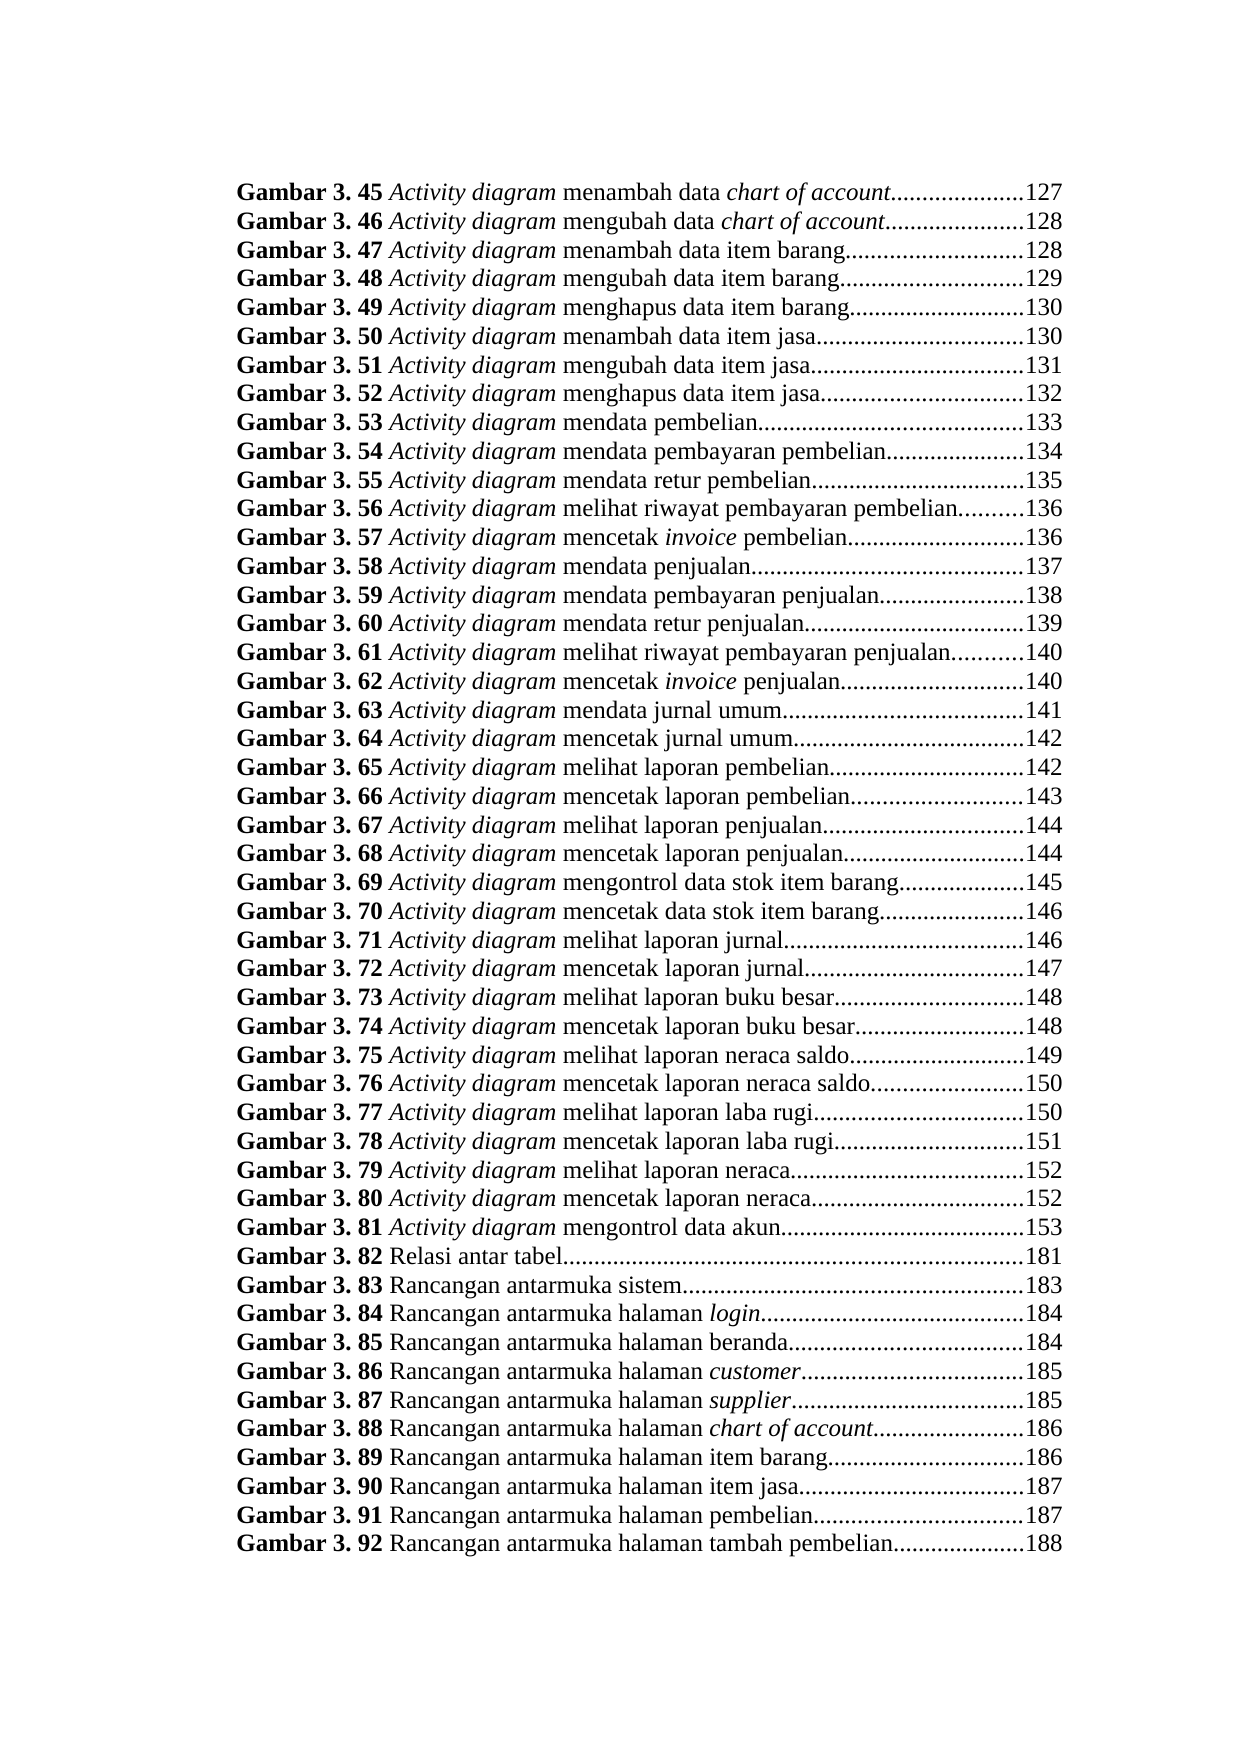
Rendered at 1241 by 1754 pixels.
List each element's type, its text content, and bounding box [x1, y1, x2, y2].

text Gambar 3. 50 Activity diagram menambah data item jasa 130 [236, 321, 1063, 350]
text Gambar 3. 62 Activity diagram mencetak invoice penjualan 140 [236, 666, 1063, 695]
text Gambar 3. 63 Activity diagram mendata jurnal umum 141 [236, 695, 1063, 723]
text Gambar 3. 78 Activity diagram mencetak laporan laba rugi 151 [236, 1126, 1063, 1155]
text Gambar 3. 59 Activity diagram mendata pembayaran penjualan 138 [236, 580, 1063, 608]
text Gambar 3. 57 Activity diagram mencetak invoice pembelian 136 [236, 522, 1063, 551]
text Gambar 3. 88 Rancangan antarmuka halaman chart of account 186 [236, 1413, 1063, 1442]
text Gambar 3. 56 Activity diagram melihat riwayat pembayaran pembelian 136 [236, 493, 1063, 522]
text Gambar 3. 69 Activity diagram mengontrol data stok item barang 145 [236, 867, 1063, 896]
text Gambar 3. 76 Activity diagram mencetak laporan neraca saldo 150 [236, 1068, 1063, 1097]
text Gambar 3. 70 Activity diagram mencetak data stok item barang 146 [236, 896, 1063, 925]
text Gambar 3. 47 Activity diagram menambah data item barang 128 [236, 235, 1063, 263]
text Gambar 3. 85 Rancangan antarmuka halaman beranda 184 [236, 1327, 1063, 1356]
text Gambar 3. 45 Activity diagram menambah data chart of account 127 [236, 177, 1063, 206]
text Gambar 3. 87 Rancangan antarmuka halaman supplier 185 [236, 1385, 1063, 1413]
text Gambar 3. 74 Activity diagram mencetak laporan buku besar 148 [236, 1011, 1063, 1040]
text Gambar 3. 46 Activity diagram mengubah data chart of account 128 [236, 206, 1063, 235]
text Gambar 3. 64 Activity diagram mencetak jurnal umum 142 [236, 723, 1063, 752]
text Gambar 3. 58 Activity diagram mendata penjualan 137 [236, 551, 1063, 580]
text Gambar 3. 66 Activity diagram mencetak laporan pembelian 143 [236, 781, 1063, 810]
text Gambar 3. 48 Activity diagram mengubah data item barang 129 [236, 263, 1063, 292]
text Gambar 3. 77 Activity diagram melihat laporan laba rugi 150 [236, 1097, 1063, 1126]
text Gambar 3. 81 Activity diagram mengontrol data akun 153 [236, 1212, 1063, 1241]
text Gambar 3. 84 Rancangan antarmuka halaman login 184 [236, 1298, 1063, 1327]
text Gambar 3. 80 Activity diagram mencetak laporan neraca 152 [236, 1183, 1063, 1212]
text Gambar 3. 86 Rancangan antarmuka halaman customer 185 [236, 1356, 1063, 1385]
text Gambar 3. 89 Rancangan antarmuka halaman item barang 186 [236, 1442, 1063, 1471]
text Gambar 3. 51 Activity diagram mengubah data item jasa 131 [236, 350, 1063, 378]
text Gambar 3. 71 Activity diagram melihat laporan jurnal 146 [236, 925, 1063, 953]
text Gambar 3. 60 Activity diagram mendata retur penjualan 139 [236, 608, 1063, 637]
text Gambar 3. 67 Activity diagram melihat laporan penjualan 144 [236, 810, 1063, 838]
text Gambar 3. 83 Rancangan antarmuka sistem 183 [236, 1270, 1063, 1298]
text Gambar 3. 79 Activity diagram melihat laporan neraca 152 [236, 1155, 1063, 1183]
text Gambar 3. 49 Activity diagram menghapus data item barang 130 [236, 292, 1063, 321]
text Gambar 3. 61 Activity diagram melihat riwayat pembayaran penjualan 140 [236, 637, 1063, 666]
text Gambar 3. 90 Rancangan antarmuka halaman item jasa 187 [236, 1471, 1063, 1500]
text Gambar 3. 68 Activity diagram mencetak laporan penjualan 144 [236, 838, 1063, 867]
text Gambar 3. 73 Activity diagram melihat laporan buku besar 148 [236, 982, 1063, 1011]
text Gambar 3. 75 Activity diagram melihat laporan neraca saldo 149 [236, 1040, 1063, 1068]
text Gambar 3. 65 Activity diagram melihat laporan pembelian 142 [236, 752, 1063, 781]
text Gambar 3. 92 Rancangan antarmuka halaman tambah pembelian 188 [236, 1528, 1063, 1557]
text Gambar 3. 82 Relasi antar tabel 181 [236, 1241, 1063, 1270]
text Gambar 3. 72 Activity diagram mencetak laporan jurnal 147 [236, 953, 1063, 982]
text Gambar 3. 54 Activity diagram mendata pembayaran pembelian 134 [236, 436, 1063, 465]
text Gambar 3. 53 Activity diagram mendata pembelian 133 [236, 407, 1063, 436]
text Gambar 3. 55 Activity diagram mendata retur pembelian 135 [236, 465, 1063, 493]
text Gambar 3. 91 Rancangan antarmuka halaman pembelian 187 [236, 1500, 1063, 1528]
text Gambar 3. 52 Activity diagram menghapus data item jasa 132 [236, 378, 1063, 407]
